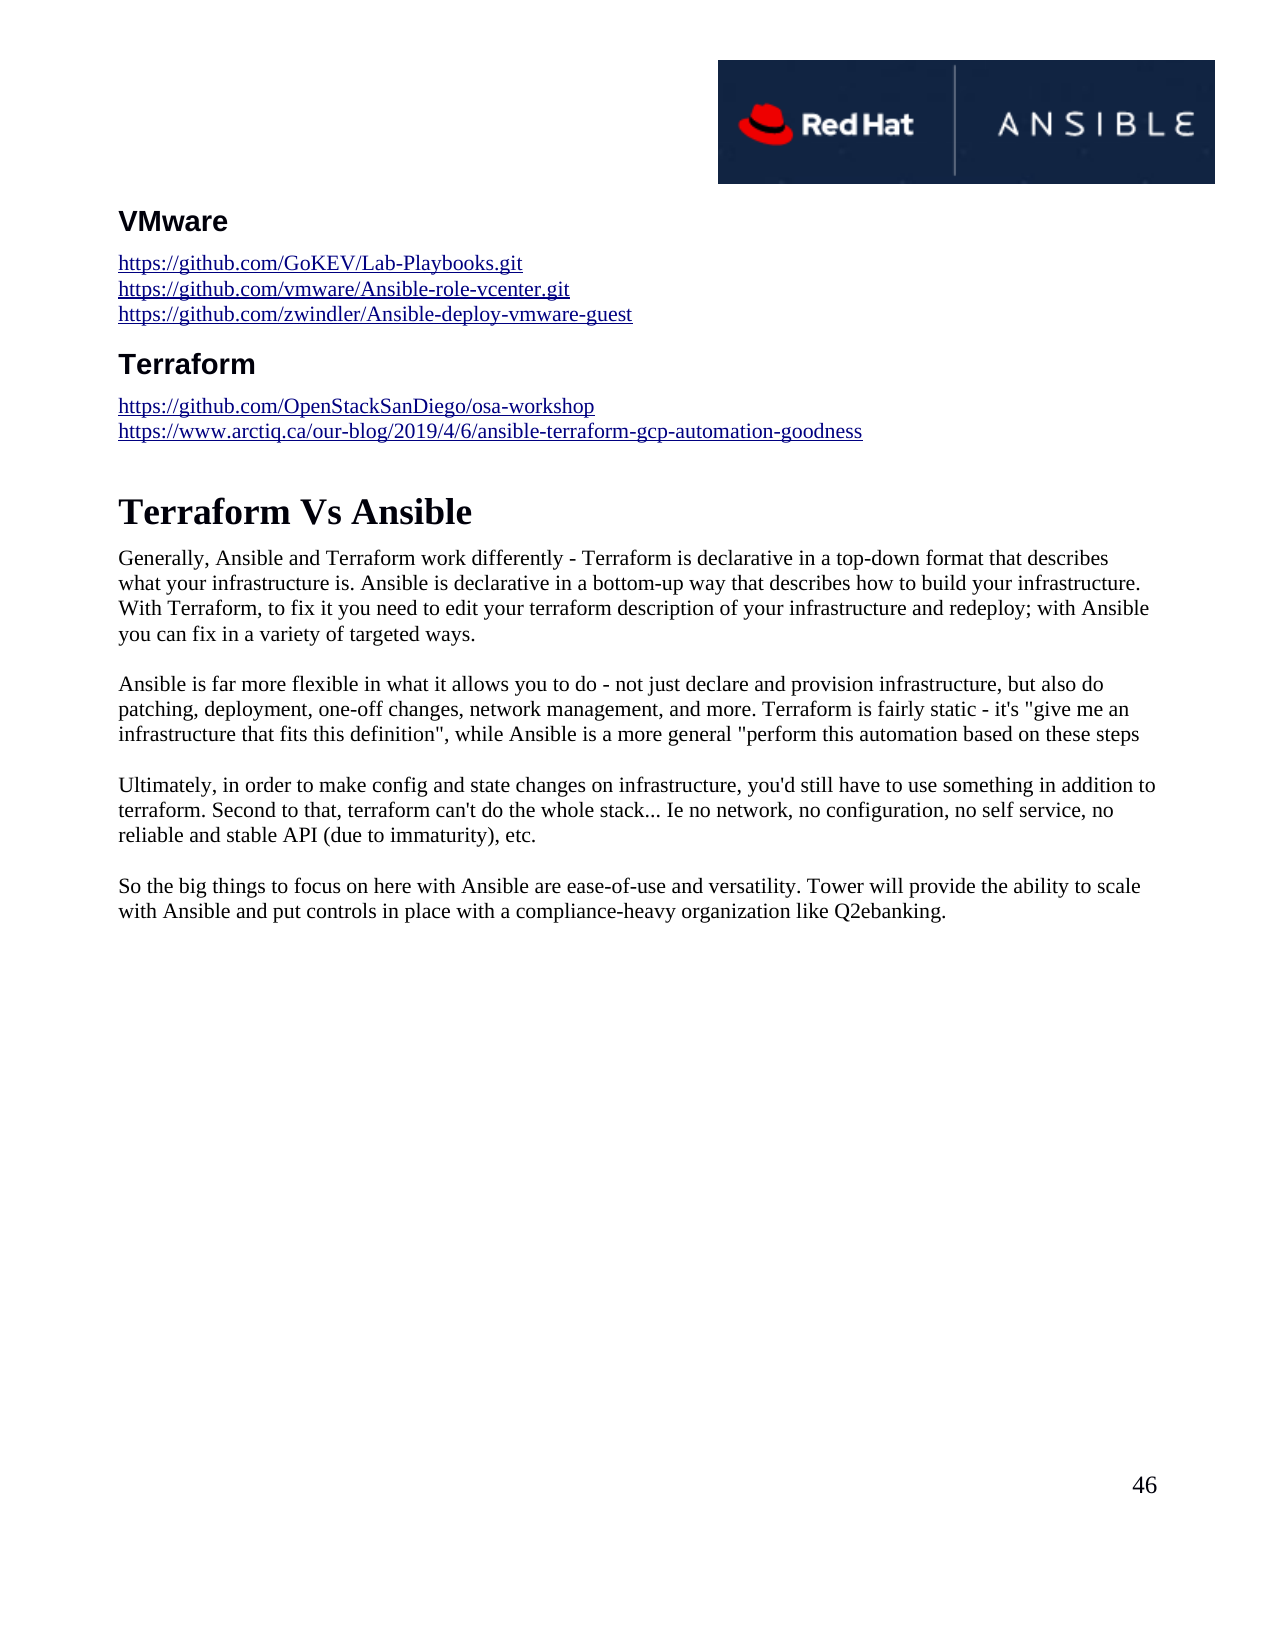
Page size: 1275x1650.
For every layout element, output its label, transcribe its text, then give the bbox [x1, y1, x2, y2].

picture [718, 60, 1215, 184]
subtitle Terraform Vs Ansible [118, 489, 1157, 532]
subtitle VMware [118, 204, 1157, 238]
text https://github.com/zwindler/Ansible-deploy-vmware-guest [118, 301, 1157, 326]
subtitle Terraform [118, 347, 1157, 380]
text https://github.com/vmware/Ansible-role-vcenter.git [118, 276, 1157, 301]
text Generally, Ansible and Terraform work differently - Terraform is declarative in a top-down format that describes what your infrastructure is. Ansible is declarative in a bottom-up way that describes how to build your infrastructure. With Terraform, to fix it you need to edit your terraform description of your infrastructure and redeploy; with Ansible you can fix in a variety of targeted ways. [118, 545, 1157, 646]
text https://www.arctiq.ca/our-blog/2019/4/6/ansible-terraform-gcp-automation-goodness [118, 418, 1157, 443]
text Ultimately, in order to make config and state changes on infrastructure, you'd still have to use something in addition to terraform. Second to that, terraform can't do the whole stack... Ie no network, no configuration, no self service, no reliable and stable API (due to immaturity), etc. [118, 772, 1157, 847]
text Ansible is far more flexible in what it allows you to do - not just declare and provision infrastructure, but also do patching, deployment, one-off changes, network management, and more. Terraform is fairly static - it's "give me an infrastructure that fits this definition", while Ansible is a more general "perform this automation based on these steps [118, 671, 1157, 747]
text https://github.com/GoKEV/Lab-Playbooks.git [118, 250, 1157, 276]
text https://github.com/OpenStackSanDiego/osa-workshop [118, 393, 1157, 418]
text So the big things to focus on here with Ansible are ease-of-use and versatility. Tower will provide the ability to scale with Ansible and put controls in place with a compliance-heavy organization like Q2ebanking. [118, 873, 1157, 923]
